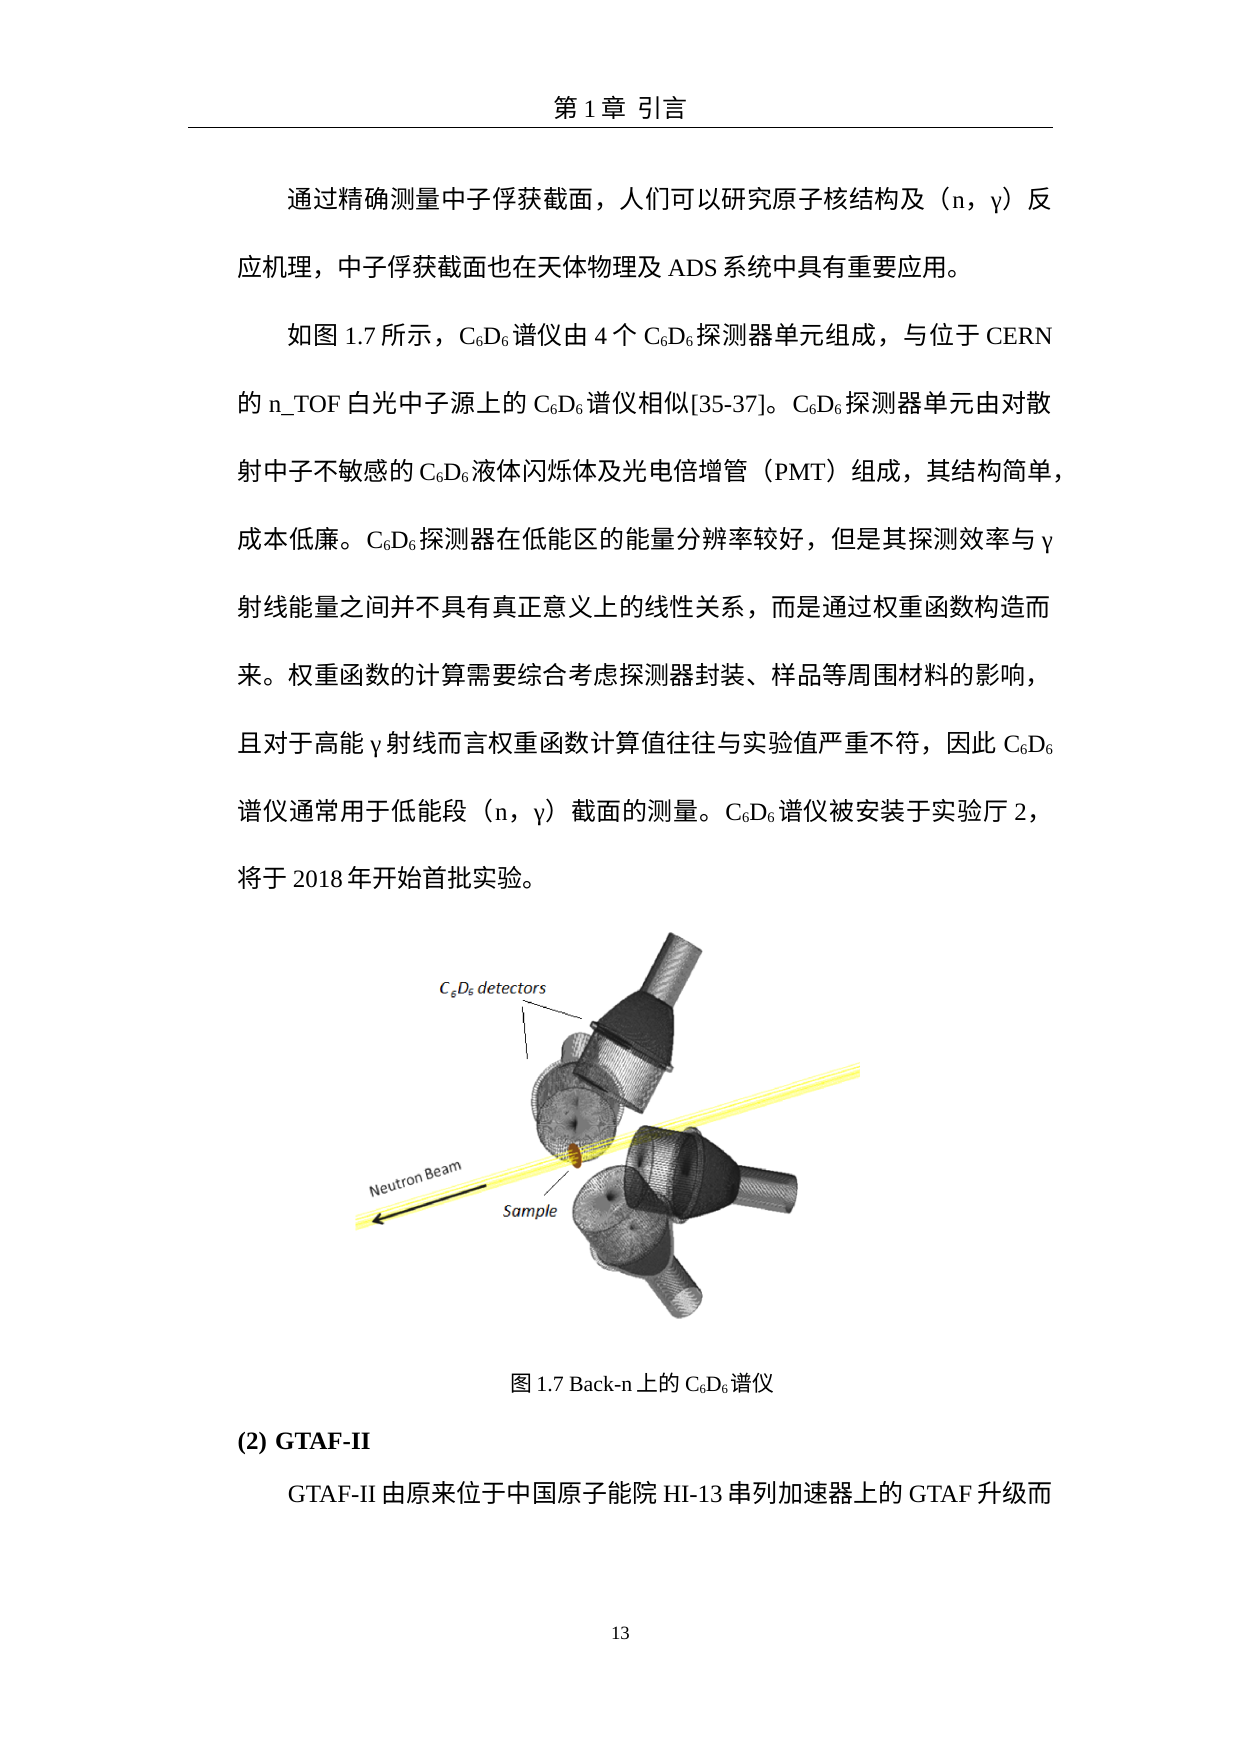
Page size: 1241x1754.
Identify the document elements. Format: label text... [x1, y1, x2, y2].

picture [354, 911, 887, 1342]
text 如图1.7所示，C6D6谱仪由4个C6D6探测器单元组成，与位于CERN 的n_TOF白光中子源上的C6D6谱仪相似[35-37]。C6D6探测器单元由对散射中子不敏感的C6D6液体闪烁体及光电倍增管（PMT）组成，其结构简单，成本低廉。C6D6探测器在低能区的能量分辨率较好，但是其探测效率与γ射线能量之间并不具有真正意义上的线性关系，而是通过权重函数构造而来。权重函数的计算需要综合考虑探测器封装、样品等周围材料的影响，且对于高能γ射线而言权重函数计算值往往与实验值严重不符，因此C6D6谱仪通常用于低能段（n，γ）截面的测量。C6D6谱仪被安装于实验厅2，将于2018年开始首批实验。 [238, 300, 1053, 911]
text 通过精确测量中子俘获截面，人们可以研究原子核结构及（n，γ）反应机理，中子俘获截面也在天体物理及ADS系统中具有重要应用。 [238, 164, 1053, 300]
text 图1.7 Back-n上的C6D6谱仪 [187, 1365, 1053, 1399]
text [238, 1458, 1053, 1526]
list GTAF-II [237, 1424, 1053, 1458]
